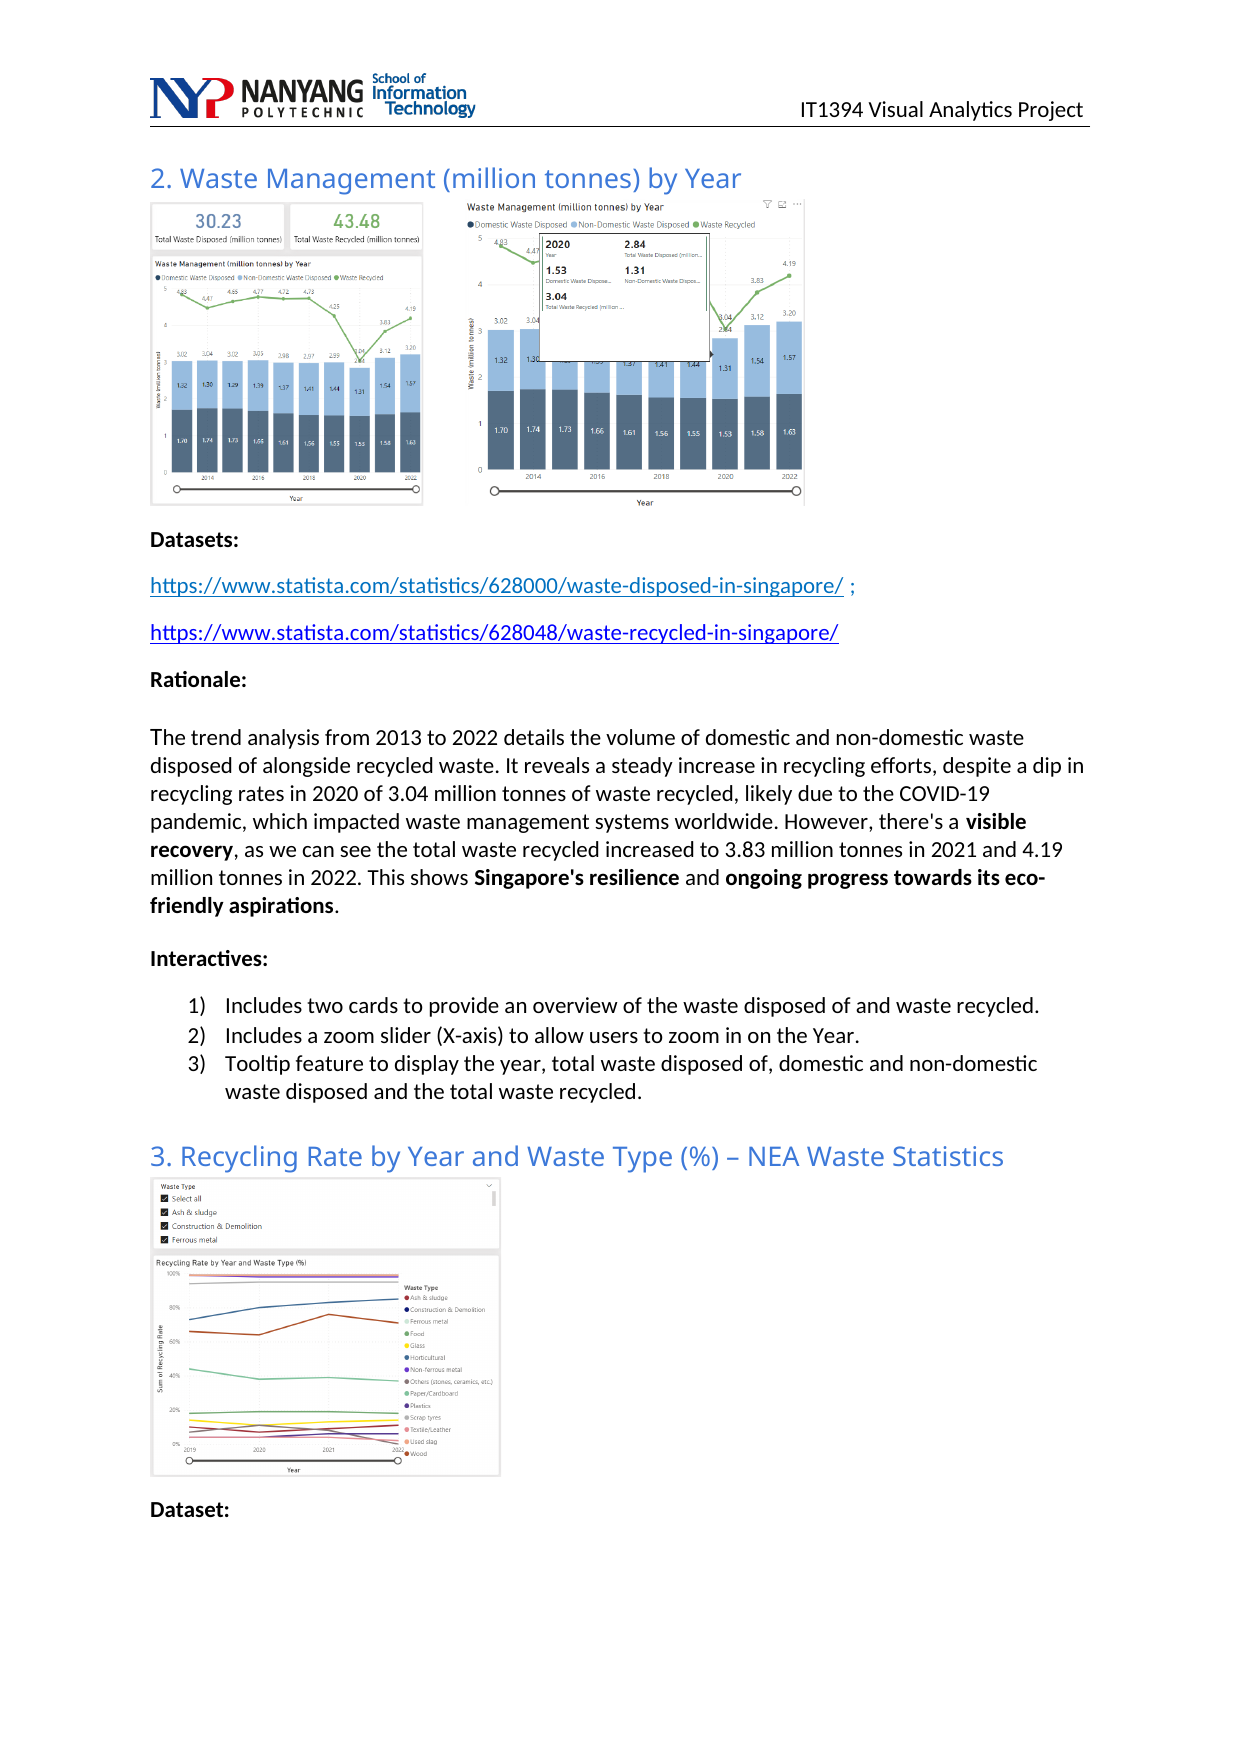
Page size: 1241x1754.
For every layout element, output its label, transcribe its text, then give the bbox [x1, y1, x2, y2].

subtitle 2. Waste Management (million tonnes) by Year [150, 159, 1090, 196]
picture [150, 1177, 502, 1477]
picture [464, 199, 805, 506]
list Tooltip feature to display the year, total waste disposed of, domestic and non-domestic waste disposed and the total waste recycled. [187, 1049, 1090, 1105]
subtitle 3. Recycling Rate by Year and Waste Type (%) – NEA Waste Statistics [150, 1138, 1090, 1174]
picture [372, 73, 476, 118]
text Interactives: [150, 944, 1090, 972]
text The trend analysis from 2013 to 2022 details the volume of domestic and non-domestic waste disposed of alongside recycled waste. It reveals a steady increase in recycling efforts, despite a dip in recycling rates in 2020 of 3.04 million tonnes of waste recycled, likely due to the COVID-19 pandemic, which impacted waste management systems worldwide. However, there's a visible recovery, as we can see the total waste recycled increased to 3.83 million tonnes in 2021 and 4.19 million tonnes in 2022. This shows Singapore's resilience and ongoing progress towards its eco-friendly aspirations. [150, 721, 1090, 919]
list Includes a zoom slider (X-axis) to allow users to zoom in on the Year. [187, 1021, 1090, 1049]
text https://www.statista.com/statistics/628000/waste-disposed-in-singapore/ ; [150, 572, 1090, 600]
text Dataset: [150, 1495, 1090, 1523]
picture [150, 202, 424, 506]
text Datasets: [150, 525, 1090, 553]
list Includes two cards to provide an overview of the waste disposed of and waste recycled. [187, 991, 1090, 1019]
picture [150, 78, 363, 118]
text https://www.statista.com/statistics/628048/waste-recycled-in-singapore/ [150, 618, 1090, 647]
text Rationale: [150, 665, 1090, 693]
